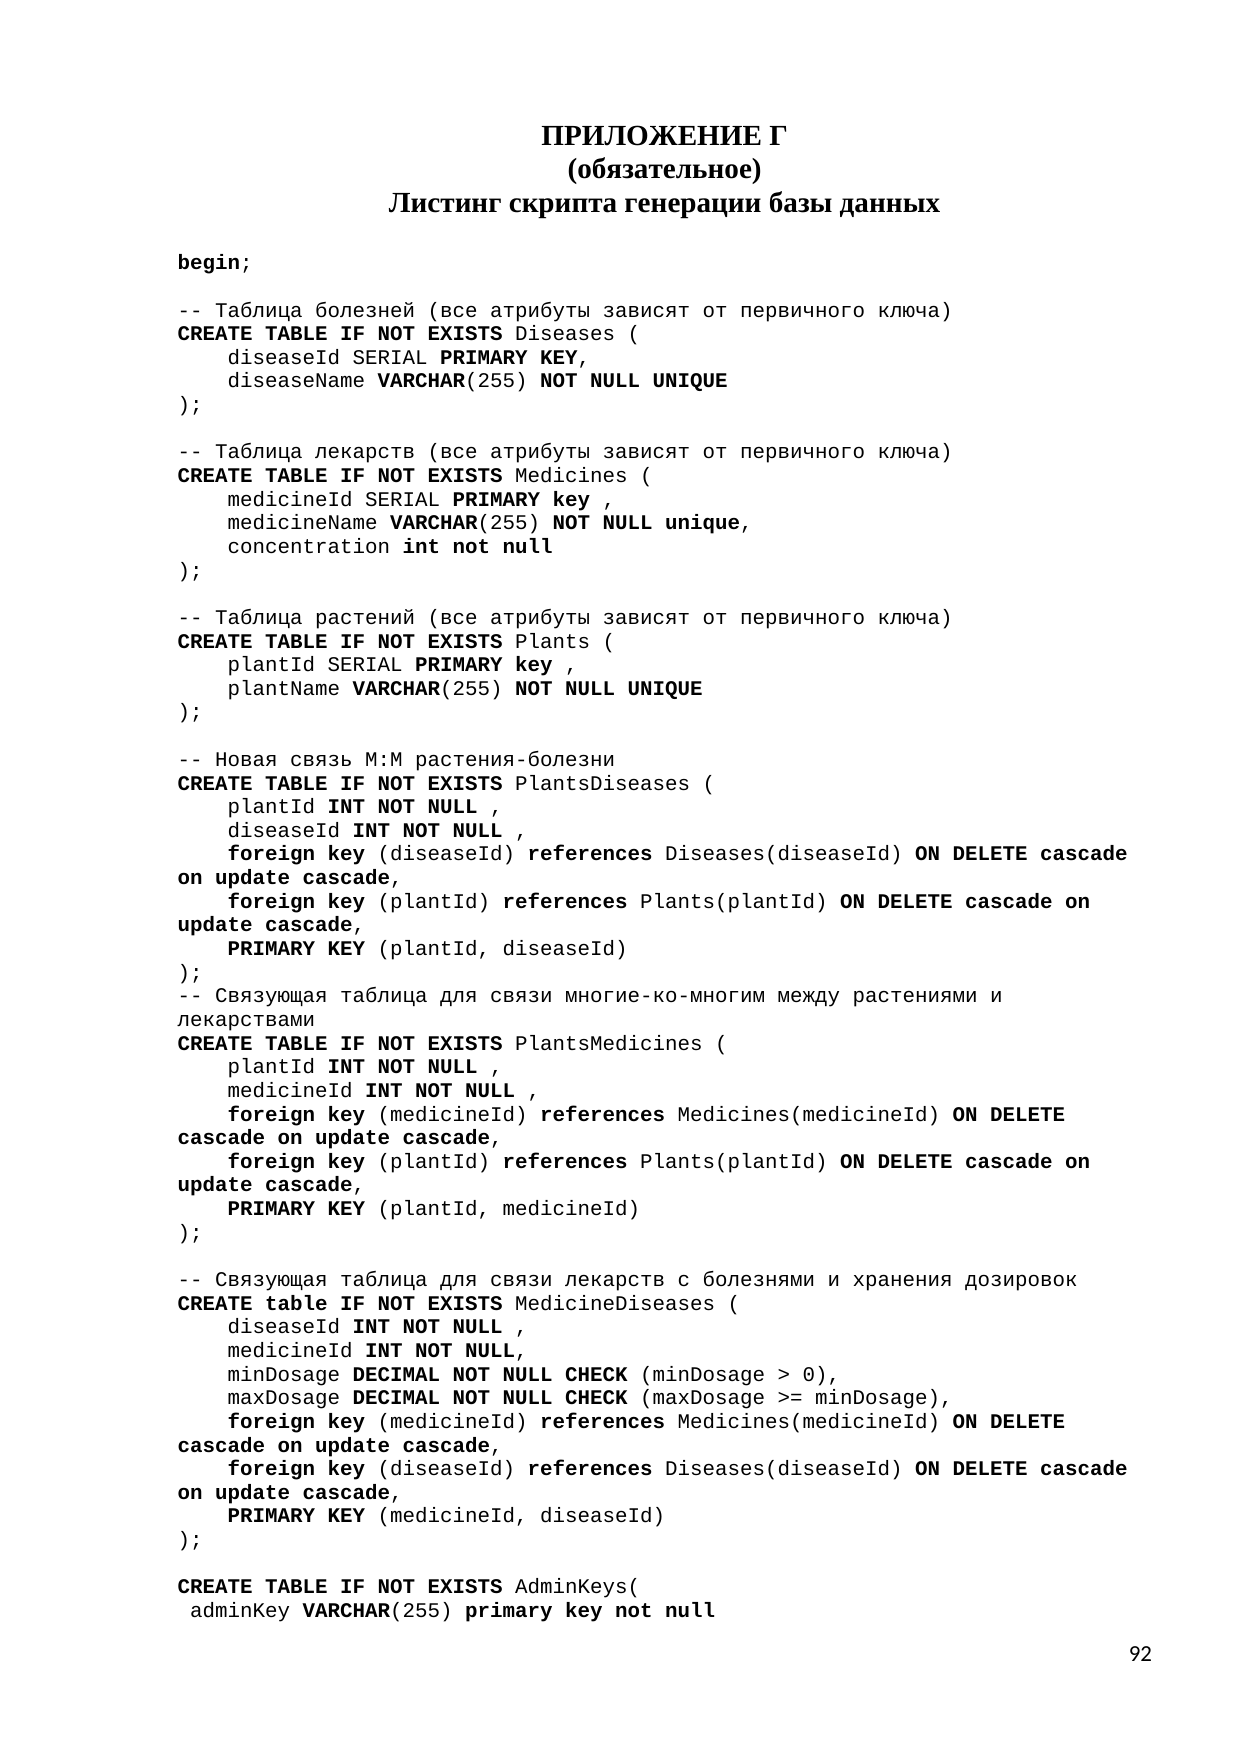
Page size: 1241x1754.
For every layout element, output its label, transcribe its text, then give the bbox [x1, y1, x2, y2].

text diseaseName VARCHAR(255) NOT NULL UNIQUE [177, 371, 1152, 394]
text CREATE TABLE IF NOT EXISTS Medicines ( [177, 465, 1152, 489]
text ); [177, 962, 1152, 985]
text -- Связующая таблица для связи многие-ко-многим между растениями и лекарствами [177, 985, 1152, 1033]
text foreign key (diseaseId) references Diseases(diseaseId) ON DELETE cascade on update cascade, [177, 1458, 1152, 1506]
text -- Таблица лекарств (все атрибуты зависят от первичного ключа) [177, 441, 1152, 465]
text plantId SERIAL PRIMARY key , [177, 654, 1152, 678]
text ); [177, 1529, 1152, 1553]
text diseaseId SERIAL PRIMARY KEY, [177, 347, 1152, 371]
text plantName VARCHAR(255) NOT NULL UNIQUE [177, 678, 1152, 702]
text begin; [177, 252, 1152, 276]
text medicineName VARCHAR(255) NOT NULL unique, [177, 512, 1152, 536]
text foreign key (medicineId) references Medicines(medicineId) ON DELETE cascade on update cascade, [177, 1411, 1152, 1458]
text -- Таблица растений (все атрибуты зависят от первичного ключа) [177, 607, 1152, 631]
text medicineId SERIAL PRIMARY key , [177, 489, 1152, 512]
text foreign key (plantId) references Plants(plantId) ON DELETE cascade on update cascade, [177, 1151, 1152, 1198]
text PRIMARY KEY (medicineId, diseaseId) [177, 1506, 1152, 1529]
text plantId INT NOT NULL , [177, 796, 1152, 820]
text CREATE TABLE IF NOT EXISTS AdminKeys( [177, 1576, 1152, 1600]
text -- Новая связь M:M растения-болезни [177, 749, 1152, 772]
text foreign key (diseaseId) references Diseases(diseaseId) ON DELETE cascade on update cascade, [177, 843, 1152, 891]
text CREATE TABLE IF NOT EXISTS Plants ( [177, 631, 1152, 654]
text plantId INT NOT NULL , [177, 1056, 1152, 1080]
text foreign key (plantId) references Plants(plantId) ON DELETE cascade on update cascade, [177, 891, 1152, 938]
text ); [177, 1222, 1152, 1245]
subtitle ПРИЛОЖЕНИЕ Г (обязательное) Листинг скрипта генерации базы данных [177, 118, 1152, 219]
text CREATE table IF NOT EXISTS MedicineDiseases ( [177, 1293, 1152, 1316]
text concentration int not null [177, 536, 1152, 560]
text diseaseId INT NOT NULL , [177, 1316, 1152, 1340]
text CREATE TABLE IF NOT EXISTS Diseases ( [177, 323, 1152, 347]
text ); [177, 560, 1152, 583]
text PRIMARY KEY (plantId, medicineId) [177, 1198, 1152, 1222]
text -- Таблица болезней (все атрибуты зависят от первичного ключа) [177, 299, 1152, 323]
text maxDosage DECIMAL NOT NULL CHECK (maxDosage >= minDosage), [177, 1387, 1152, 1411]
text CREATE TABLE IF NOT EXISTS PlantsMedicines ( [177, 1033, 1152, 1056]
text -- Связующая таблица для связи лекарств с болезнями и хранения дозировок [177, 1269, 1152, 1293]
text ); [177, 702, 1152, 725]
text foreign key (medicineId) references Medicines(medicineId) ON DELETE cascade on update cascade, [177, 1103, 1152, 1151]
text ); [177, 394, 1152, 418]
text diseaseId INT NOT NULL , [177, 820, 1152, 843]
text PRIMARY KEY (plantId, diseaseId) [177, 938, 1152, 962]
text adminKey VARCHAR(255) primary key not null [177, 1600, 1152, 1624]
text medicineId INT NOT NULL, [177, 1340, 1152, 1364]
text medicineId INT NOT NULL , [177, 1080, 1152, 1103]
text minDosage DECIMAL NOT NULL CHECK (minDosage > 0), [177, 1364, 1152, 1387]
text CREATE TABLE IF NOT EXISTS PlantsDiseases ( [177, 772, 1152, 796]
